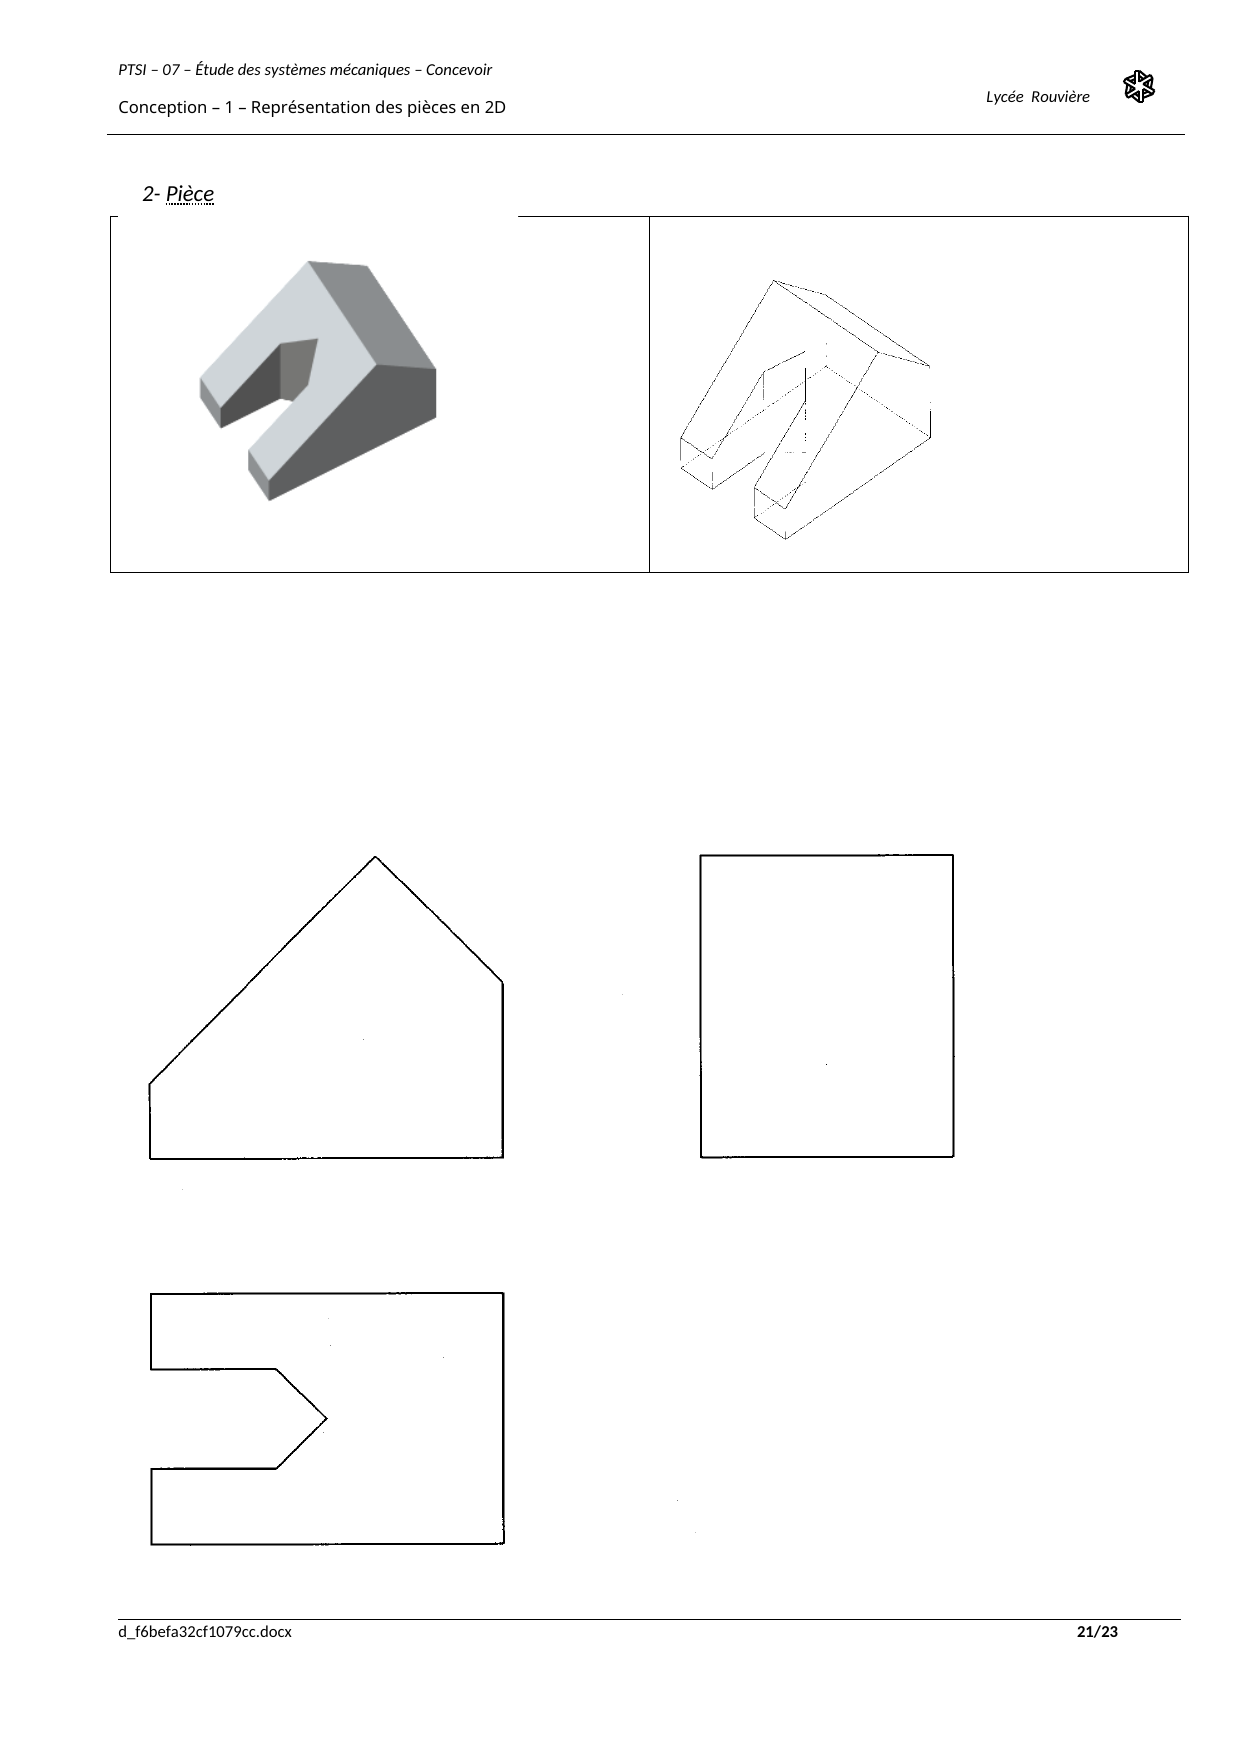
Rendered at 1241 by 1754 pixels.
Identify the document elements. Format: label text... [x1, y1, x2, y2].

subtitle Pièce [118, 179, 1181, 207]
table_header [111, 217, 649, 572]
picture [118, 837, 961, 1595]
table_header [650, 217, 1188, 572]
table_header [118, 216, 519, 517]
picture [657, 269, 934, 547]
